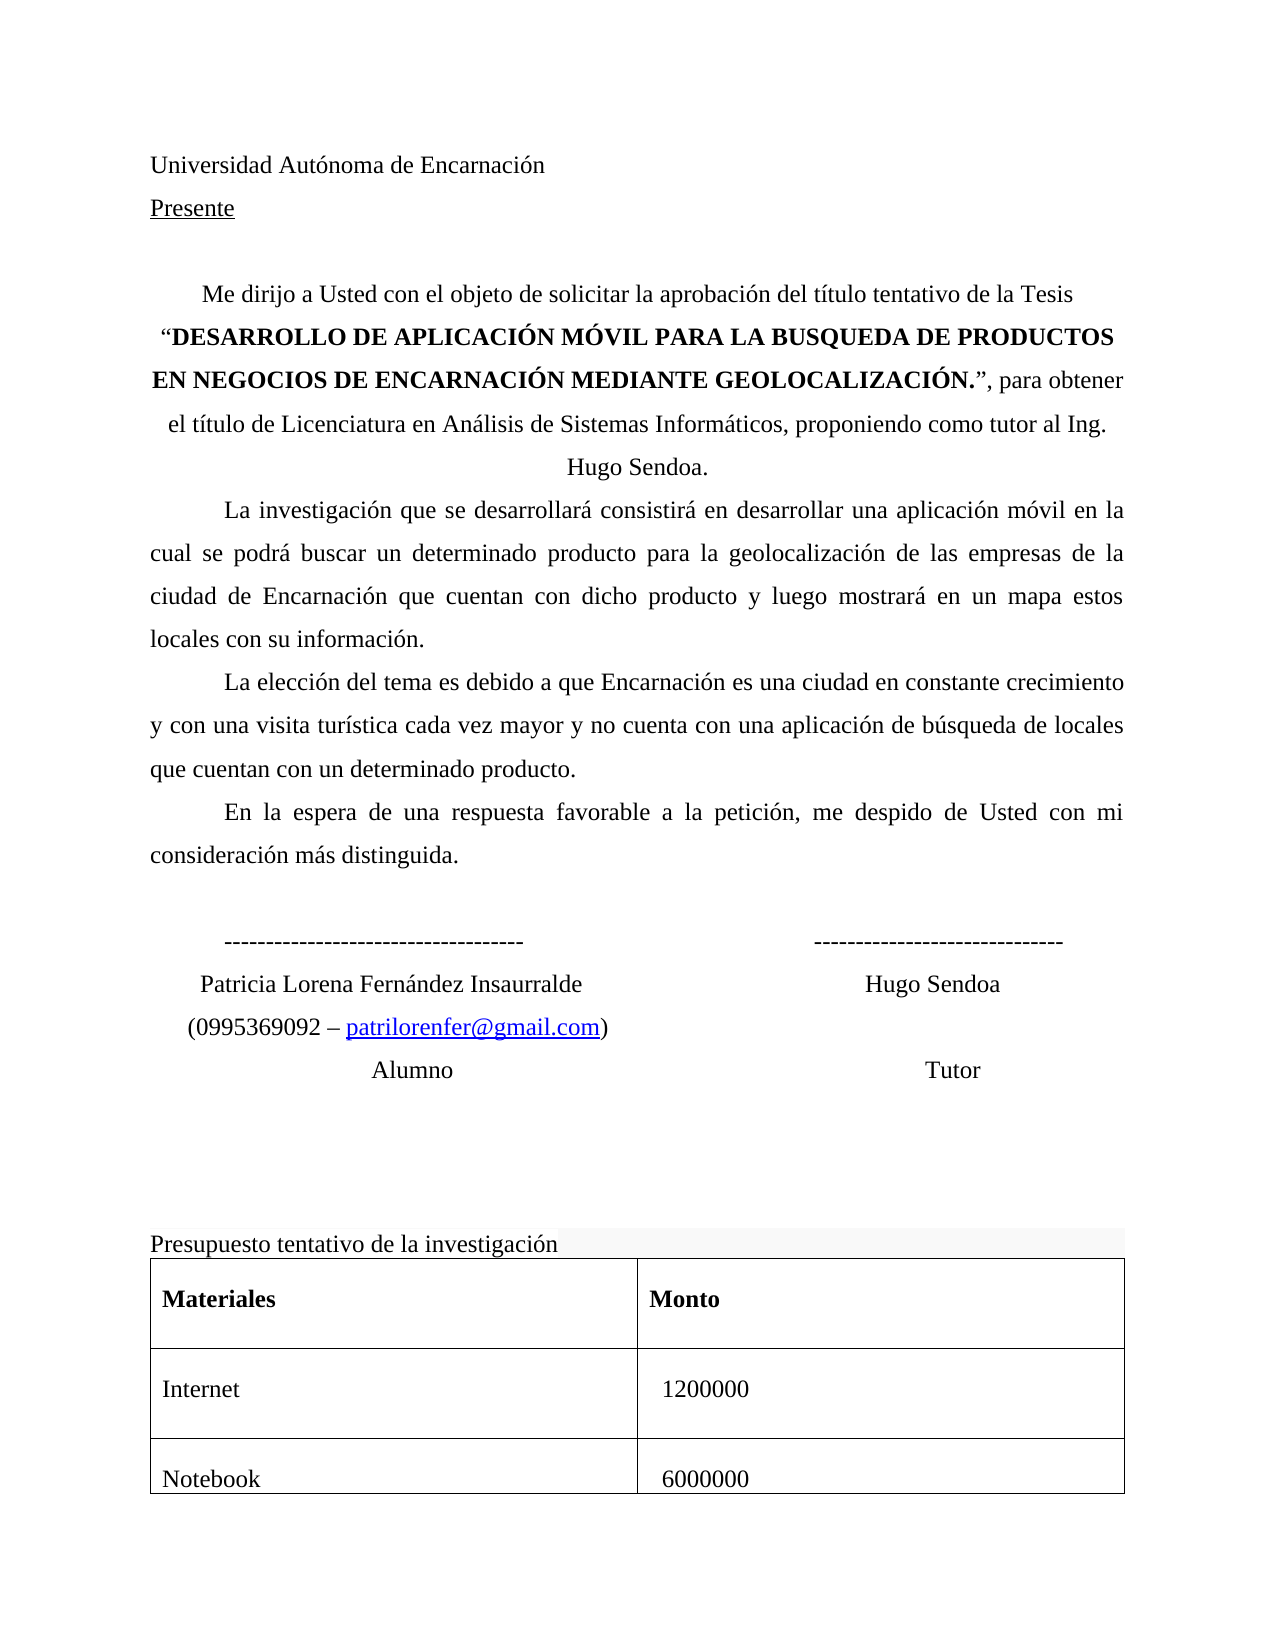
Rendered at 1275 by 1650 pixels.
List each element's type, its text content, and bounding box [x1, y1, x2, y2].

text En la espera de una respuesta favorable a la petición, me despido de Usted con mi consideración más distinguida. [150, 797, 1125, 869]
text Patricia Lorena Fernández Insaurralde Hugo Sendoa [150, 969, 1125, 998]
text La elección del tema es debido a que Encarnación es una ciudad en constante crecimiento y con una visita turística cada vez mayor y no cuenta con una aplicación de búsqueda de locales que cuentan con un determinado producto. [150, 667, 1125, 782]
text Alumno Tutor [297, 1056, 1125, 1084]
text Universidad Autónoma de Encarnación [150, 150, 1125, 179]
table_header Monto [638, 1259, 1124, 1348]
table_header Materiales [151, 1259, 637, 1348]
text La investigación que se desarrollará consistirá en desarrollar una aplicación móvil en la cual se podrá buscar un determinado producto para la geolocalización de las empresas de la ciudad de Encarnación que cuentan con dicho producto y luego mostrará en un mapa estos locales con su información. [150, 495, 1125, 653]
text ------------------------------------ ------------------------------ [150, 926, 1125, 955]
text Presente [150, 193, 1125, 222]
subtitle Presupuesto tentativo de la investigación [150, 1228, 1125, 1258]
table_cell 1200000 [638, 1349, 1124, 1438]
table_cell Internet [151, 1349, 637, 1438]
text Me dirijo a Usted con el objeto de solicitar la aprobación del título tentativo de la Tesis “DESARROLLO DE APLICACIÓN MÓVIL PARA LA BUSQUEDA DE PRODUCTOS EN NEGOCIOS DE ENCARNACIÓN MEDIANTE GEOLOCALIZACIÓN.”, para obtener el título de Licenciatura en Análisis de Sistemas Informáticos, proponiendo como tutor al Ing. Hugo Sendoa. [150, 279, 1125, 481]
text (0995369092 – patrilorenfer@gmail.com) [150, 1012, 1125, 1041]
table_cell Notebook [151, 1439, 637, 1493]
table_cell 6000000 [638, 1439, 1124, 1493]
